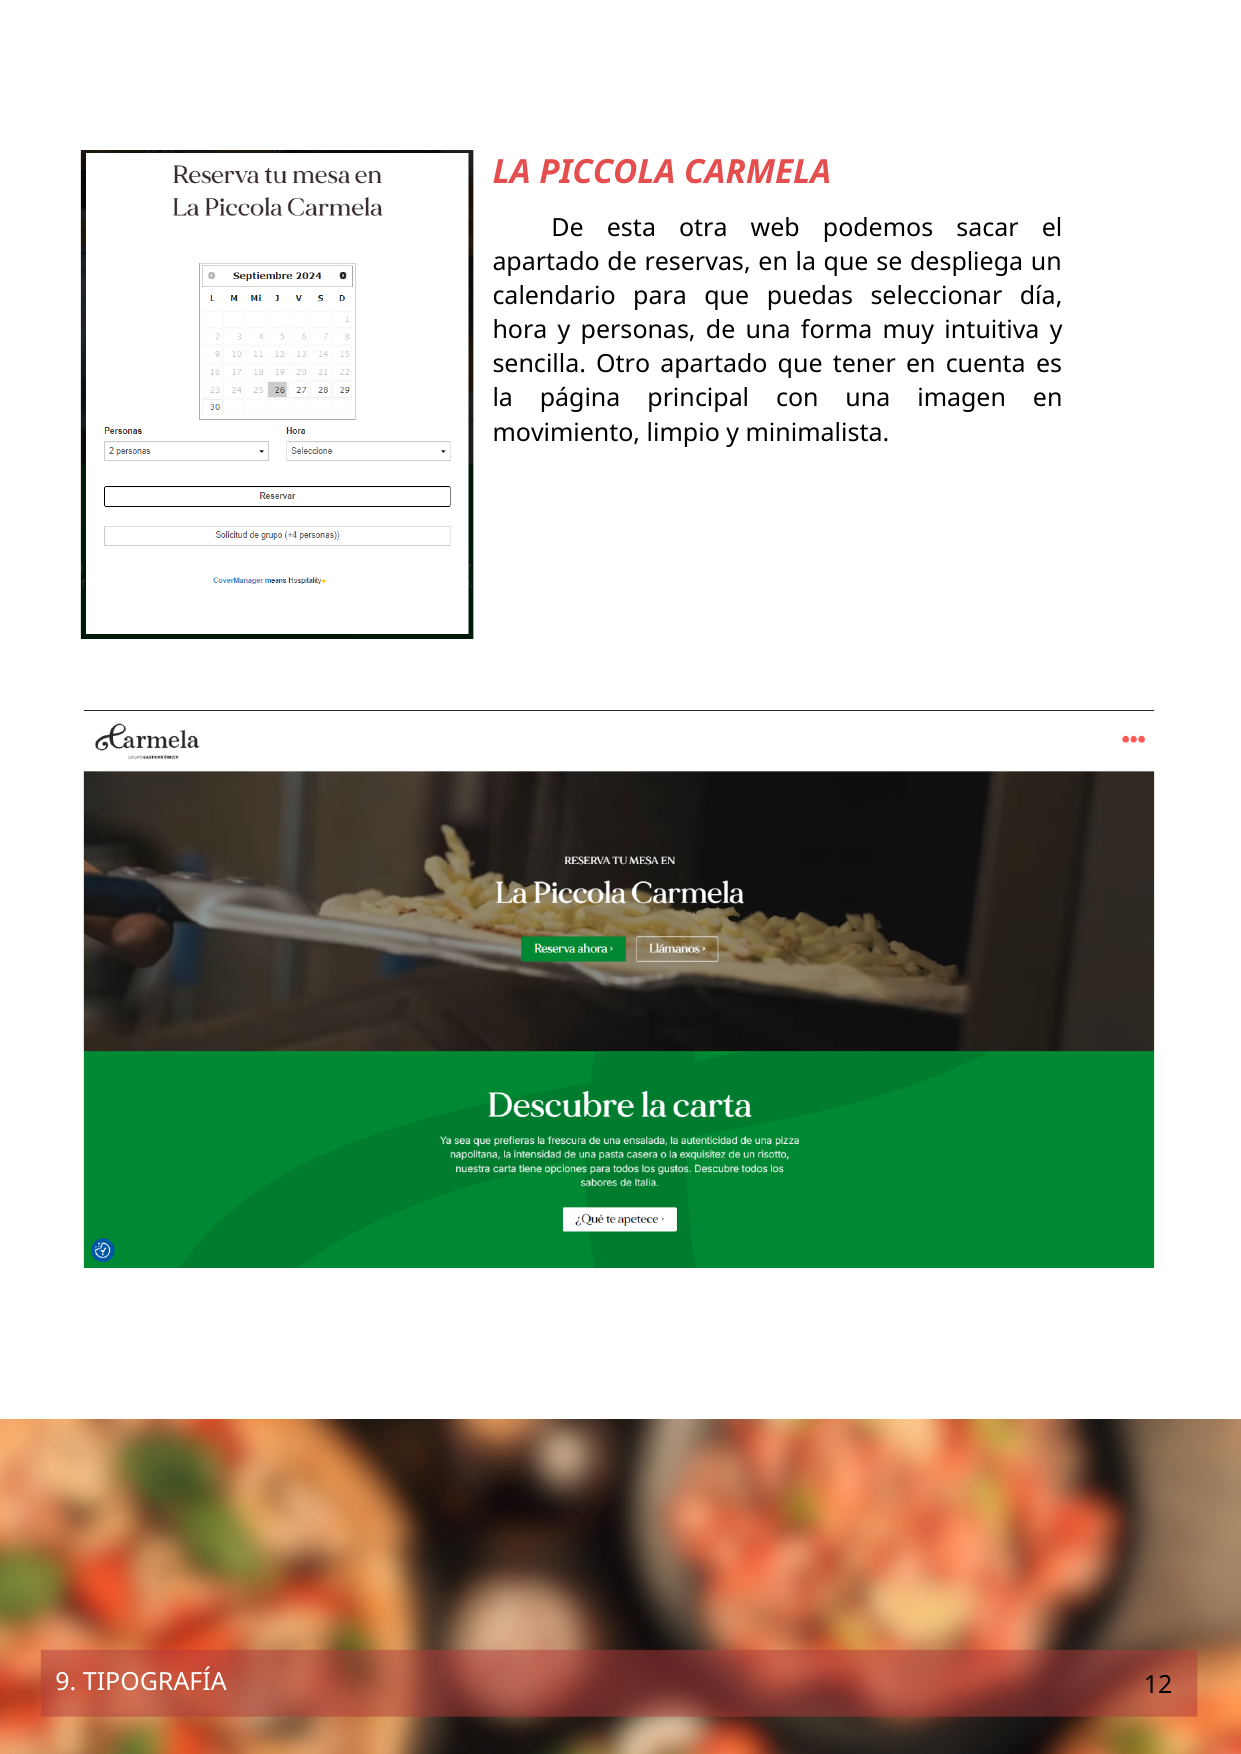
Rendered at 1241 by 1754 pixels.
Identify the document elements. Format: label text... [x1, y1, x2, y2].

picture [83, 710, 1155, 1268]
text De esta otra web podemos sacar el apartado de reservas, en la que se despliega un calendario para que puedas seleccionar día, hora y personas, de una forma muy intuitiva y sencilla. Otro apartado que tener en cuenta es la página principal con una imagen en movimiento, limpio y minimalista. [474, 210, 1063, 448]
text LA PICCOLA CARMELA [177, 148, 1063, 193]
picture [80, 150, 474, 639]
picture [0, 1419, 1241, 1754]
